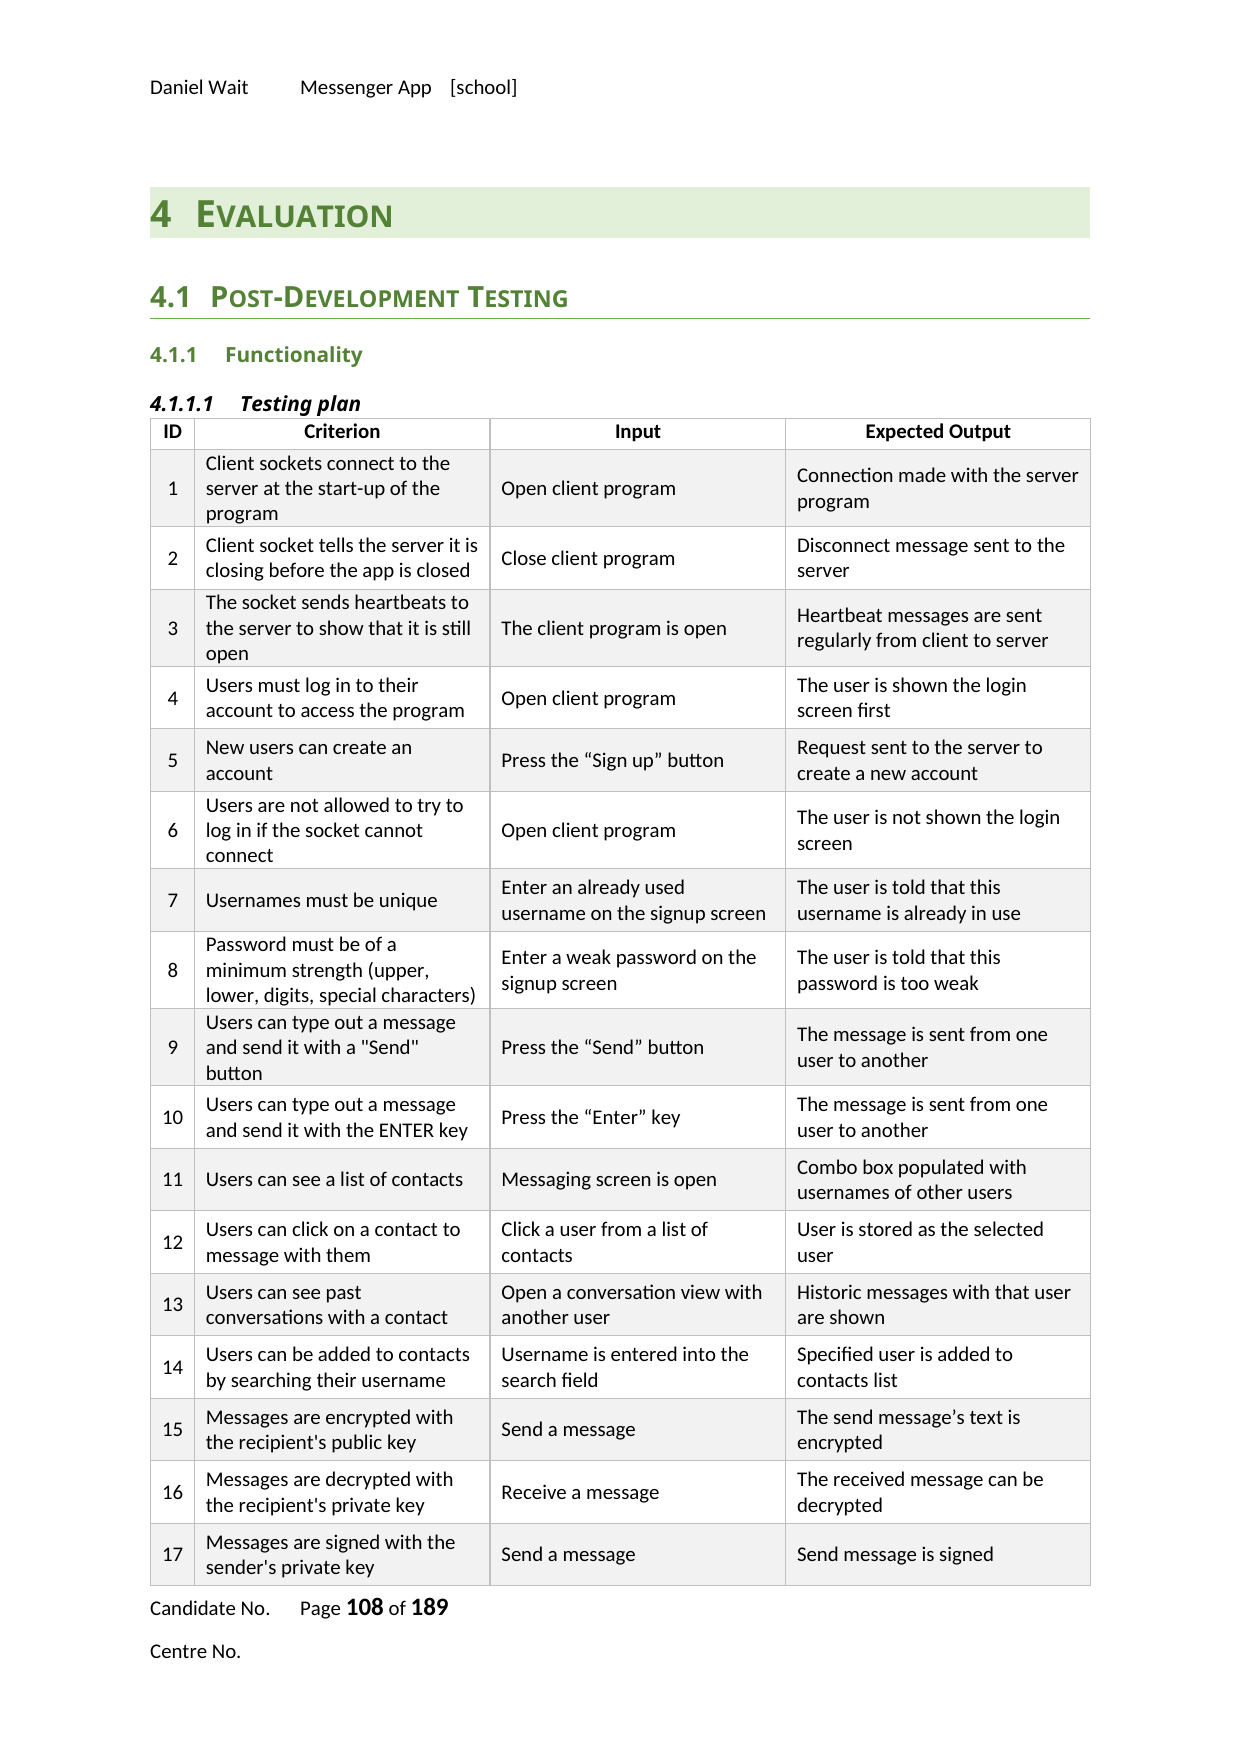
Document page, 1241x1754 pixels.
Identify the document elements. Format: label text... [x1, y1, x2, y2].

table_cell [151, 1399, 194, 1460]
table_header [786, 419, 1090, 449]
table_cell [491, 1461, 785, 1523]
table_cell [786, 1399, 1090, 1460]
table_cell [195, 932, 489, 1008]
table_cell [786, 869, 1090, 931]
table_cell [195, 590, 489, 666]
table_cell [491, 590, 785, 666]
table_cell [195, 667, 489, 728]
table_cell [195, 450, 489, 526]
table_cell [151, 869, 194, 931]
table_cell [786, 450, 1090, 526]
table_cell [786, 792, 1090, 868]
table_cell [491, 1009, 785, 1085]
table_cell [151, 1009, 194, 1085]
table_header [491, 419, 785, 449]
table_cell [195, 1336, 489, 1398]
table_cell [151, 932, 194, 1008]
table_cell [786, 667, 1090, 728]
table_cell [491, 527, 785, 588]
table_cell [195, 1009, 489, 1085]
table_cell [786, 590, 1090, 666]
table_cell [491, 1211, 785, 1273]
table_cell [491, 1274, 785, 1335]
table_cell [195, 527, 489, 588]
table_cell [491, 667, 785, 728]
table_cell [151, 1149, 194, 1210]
subtitle Testing plan [150, 389, 1090, 417]
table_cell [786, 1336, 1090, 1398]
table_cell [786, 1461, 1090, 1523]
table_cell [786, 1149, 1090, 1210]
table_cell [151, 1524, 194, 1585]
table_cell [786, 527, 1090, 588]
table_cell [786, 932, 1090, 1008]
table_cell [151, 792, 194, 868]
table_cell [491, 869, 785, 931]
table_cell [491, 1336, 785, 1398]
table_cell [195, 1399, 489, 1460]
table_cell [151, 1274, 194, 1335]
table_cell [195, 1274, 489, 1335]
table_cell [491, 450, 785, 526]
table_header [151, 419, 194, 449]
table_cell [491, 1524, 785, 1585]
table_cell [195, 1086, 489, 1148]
subtitle Post-Development Testing [150, 276, 1090, 318]
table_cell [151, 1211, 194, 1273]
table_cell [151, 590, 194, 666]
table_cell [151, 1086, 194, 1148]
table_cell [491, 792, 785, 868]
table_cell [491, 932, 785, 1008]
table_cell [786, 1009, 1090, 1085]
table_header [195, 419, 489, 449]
subtitle Evaluation [150, 187, 1090, 238]
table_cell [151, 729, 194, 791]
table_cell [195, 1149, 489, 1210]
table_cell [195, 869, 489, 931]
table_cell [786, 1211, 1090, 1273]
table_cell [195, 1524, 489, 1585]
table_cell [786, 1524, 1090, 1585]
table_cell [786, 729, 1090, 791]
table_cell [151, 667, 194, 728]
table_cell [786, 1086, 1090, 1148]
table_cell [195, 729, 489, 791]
subtitle Functionality [150, 340, 1090, 368]
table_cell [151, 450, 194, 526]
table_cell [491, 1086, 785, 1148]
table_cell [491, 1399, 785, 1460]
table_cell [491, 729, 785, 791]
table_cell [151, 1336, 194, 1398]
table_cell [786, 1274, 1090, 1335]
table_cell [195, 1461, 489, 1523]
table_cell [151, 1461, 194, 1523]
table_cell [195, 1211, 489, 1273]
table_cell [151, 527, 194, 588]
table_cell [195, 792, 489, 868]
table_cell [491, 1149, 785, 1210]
